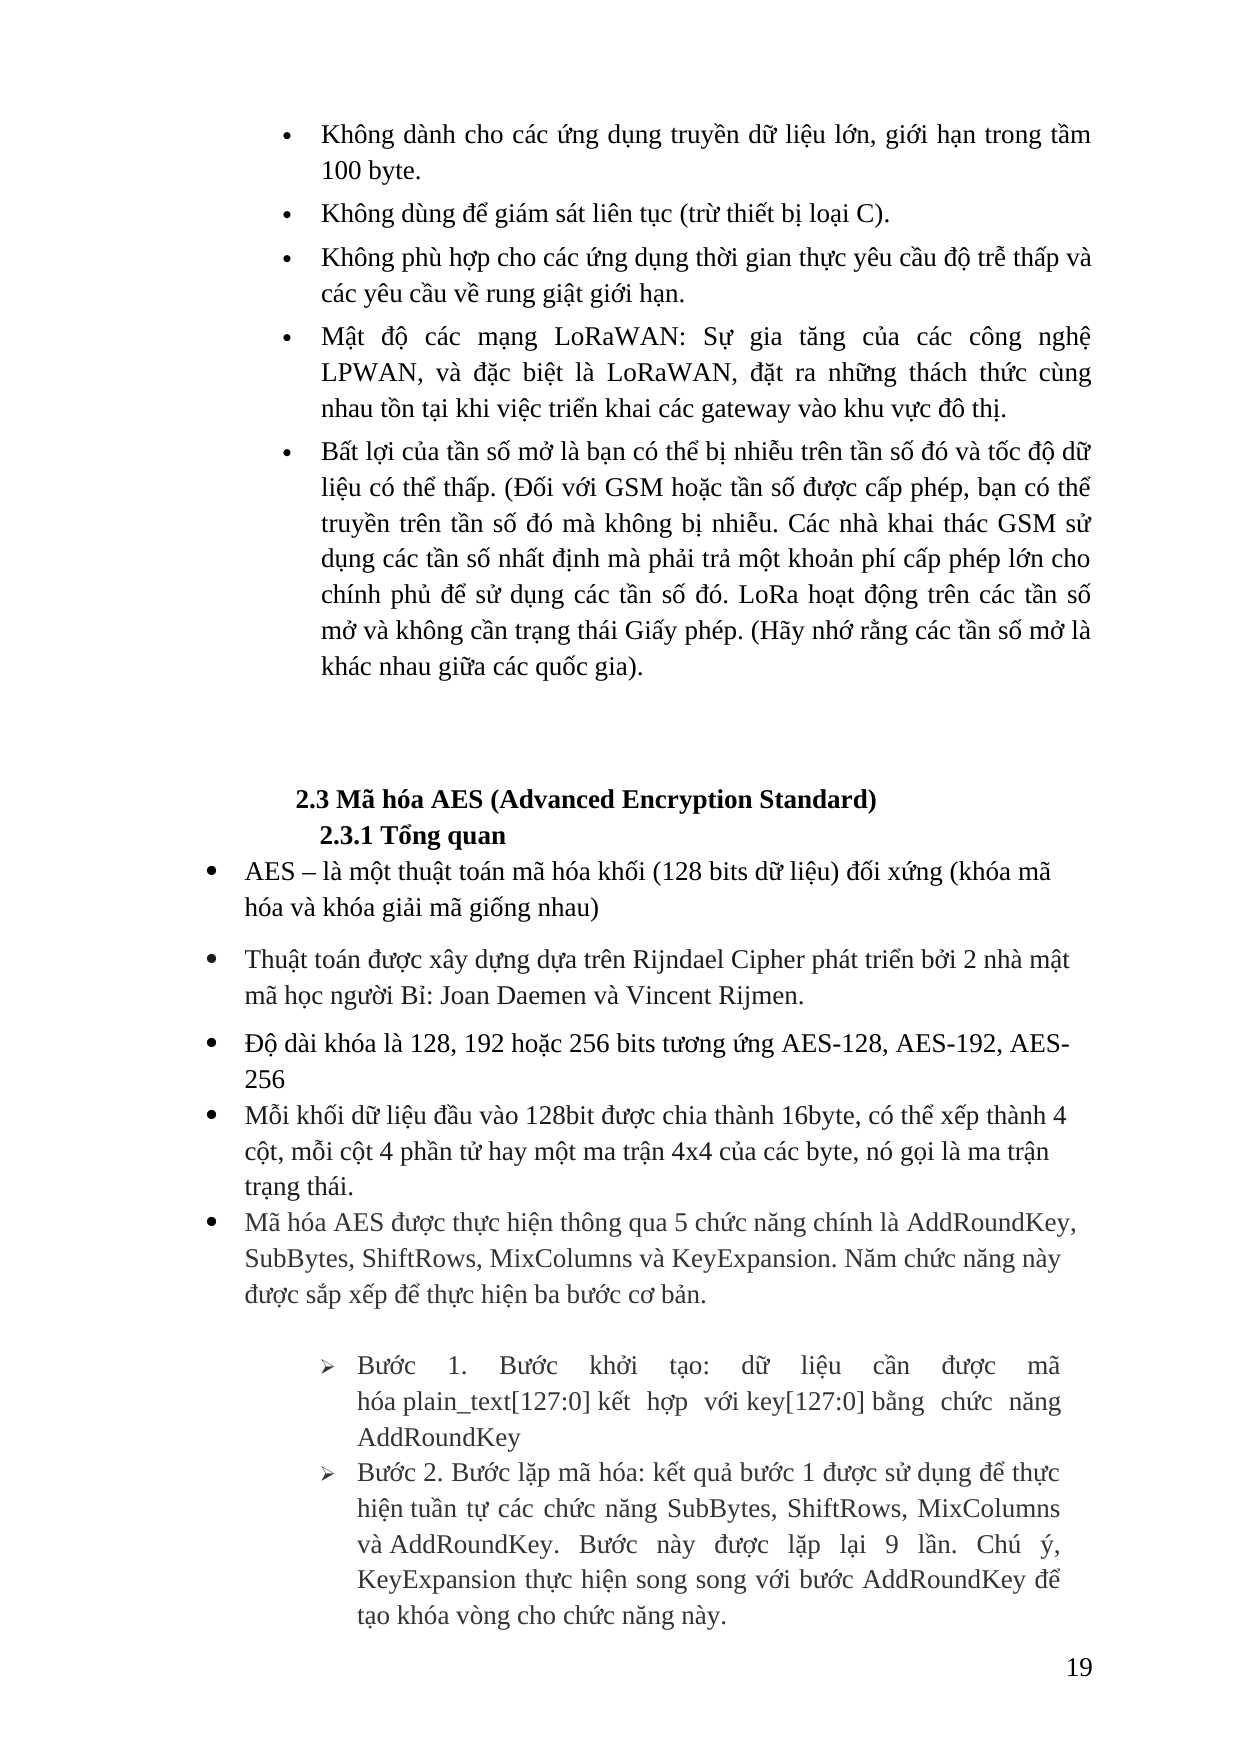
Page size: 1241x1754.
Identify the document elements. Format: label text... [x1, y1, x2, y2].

list Bước 1. Bước khởi tạo: dữ liệu cần được mã hóa plain_text[127:0] kết hợp với key[127:0] bằng chức năng AddRoundKey [319, 1349, 1061, 1452]
list Không dành cho các ứng dụng truyền dữ liệu lớn, giới hạn trong tầm 100 byte. [283, 118, 1092, 185]
subtitle 2.3 Mã hóa AES (Advanced Encryption Standard) [295, 783, 1092, 815]
list Không phù hợp cho các ứng dụng thời gian thực yêu cầu độ trễ thấp và các yêu cầu về rung giật giới hạn. [283, 241, 1092, 308]
list Mỗi khối dữ liệu đầu vào 128bit được chia thành 16byte, có thể xếp thành 4 cột, mỗi cột 4 phần tử hay một ma trận 4x4 của các byte, nó gọi là ma trận trạng thái. [207, 1099, 1092, 1202]
list Bất lợi của tần số mở là bạn có thể bị nhiễu trên tần số đó và tốc độ dữ liệu có thể thấp. (Đối với GSM hoặc tần số được cấp phép, bạn có thể truyền trên tần số đó mà không bị nhiễu. Các nhà khai thác GSM sử dụng các tần số nhất định mà phải trả một khoản phí cấp phép lớn cho chính phủ để sử dụng các tần số đó. LoRa hoạt động trên các tần số mở và không cần trạng thái Giấy phép. (Hãy nhớ rằng các tần số mở là khác nhau giữa các quốc gia). [283, 435, 1092, 681]
list Độ dài khóa là 128, 192 hoặc 256 bits tương ứng AES-128, AES-192, AES-256 [207, 1027, 1092, 1094]
list 2.3.1 Tổng quan [319, 819, 1092, 850]
list Thuật toán được xây dựng dựa trên Rijndael Cipher phát triển bởi 2 nhà mật mã học người Bỉ: Joan Daemen và Vincent Rijmen. [207, 943, 1092, 1010]
list AES – là một thuật toán mã hóa khối (128 bits dữ liệu) đối xứng (khóa mã hóa và khóa giải mã giống nhau) [207, 855, 1092, 922]
list Không dùng để giám sát liên tục (trừ thiết bị loại C). [283, 197, 1092, 228]
list Bước 2. Bước lặp mã hóa: kết quả bước 1 được sử dụng để thực hiện tuần tự các chức năng SubBytes, ShiftRows, MixColumns và AddRoundKey. Bước này được lặp lại 9 lần. Chú ý, KeyExpansion thực hiện song song với bước AddRoundKey để tạo khóa vòng cho chức năng này. [319, 1456, 1061, 1630]
list Mật độ các mạng LoRaWAN: Sự gia tăng của các công nghệ LPWAN, và đặc biệt là LoRaWAN, đặt ra những thách thức cùng nhau tồn tại khi việc triển khai các gateway vào khu vực đô thị. [283, 320, 1092, 423]
list Mã hóa AES được thực hiện thông qua 5 chức năng chính là AddRoundKey, SubBytes, ShiftRows, MixColumns và KeyExpansion. Năm chức năng này được sắp xếp để thực hiện ba bước cơ bản. [207, 1206, 1092, 1344]
